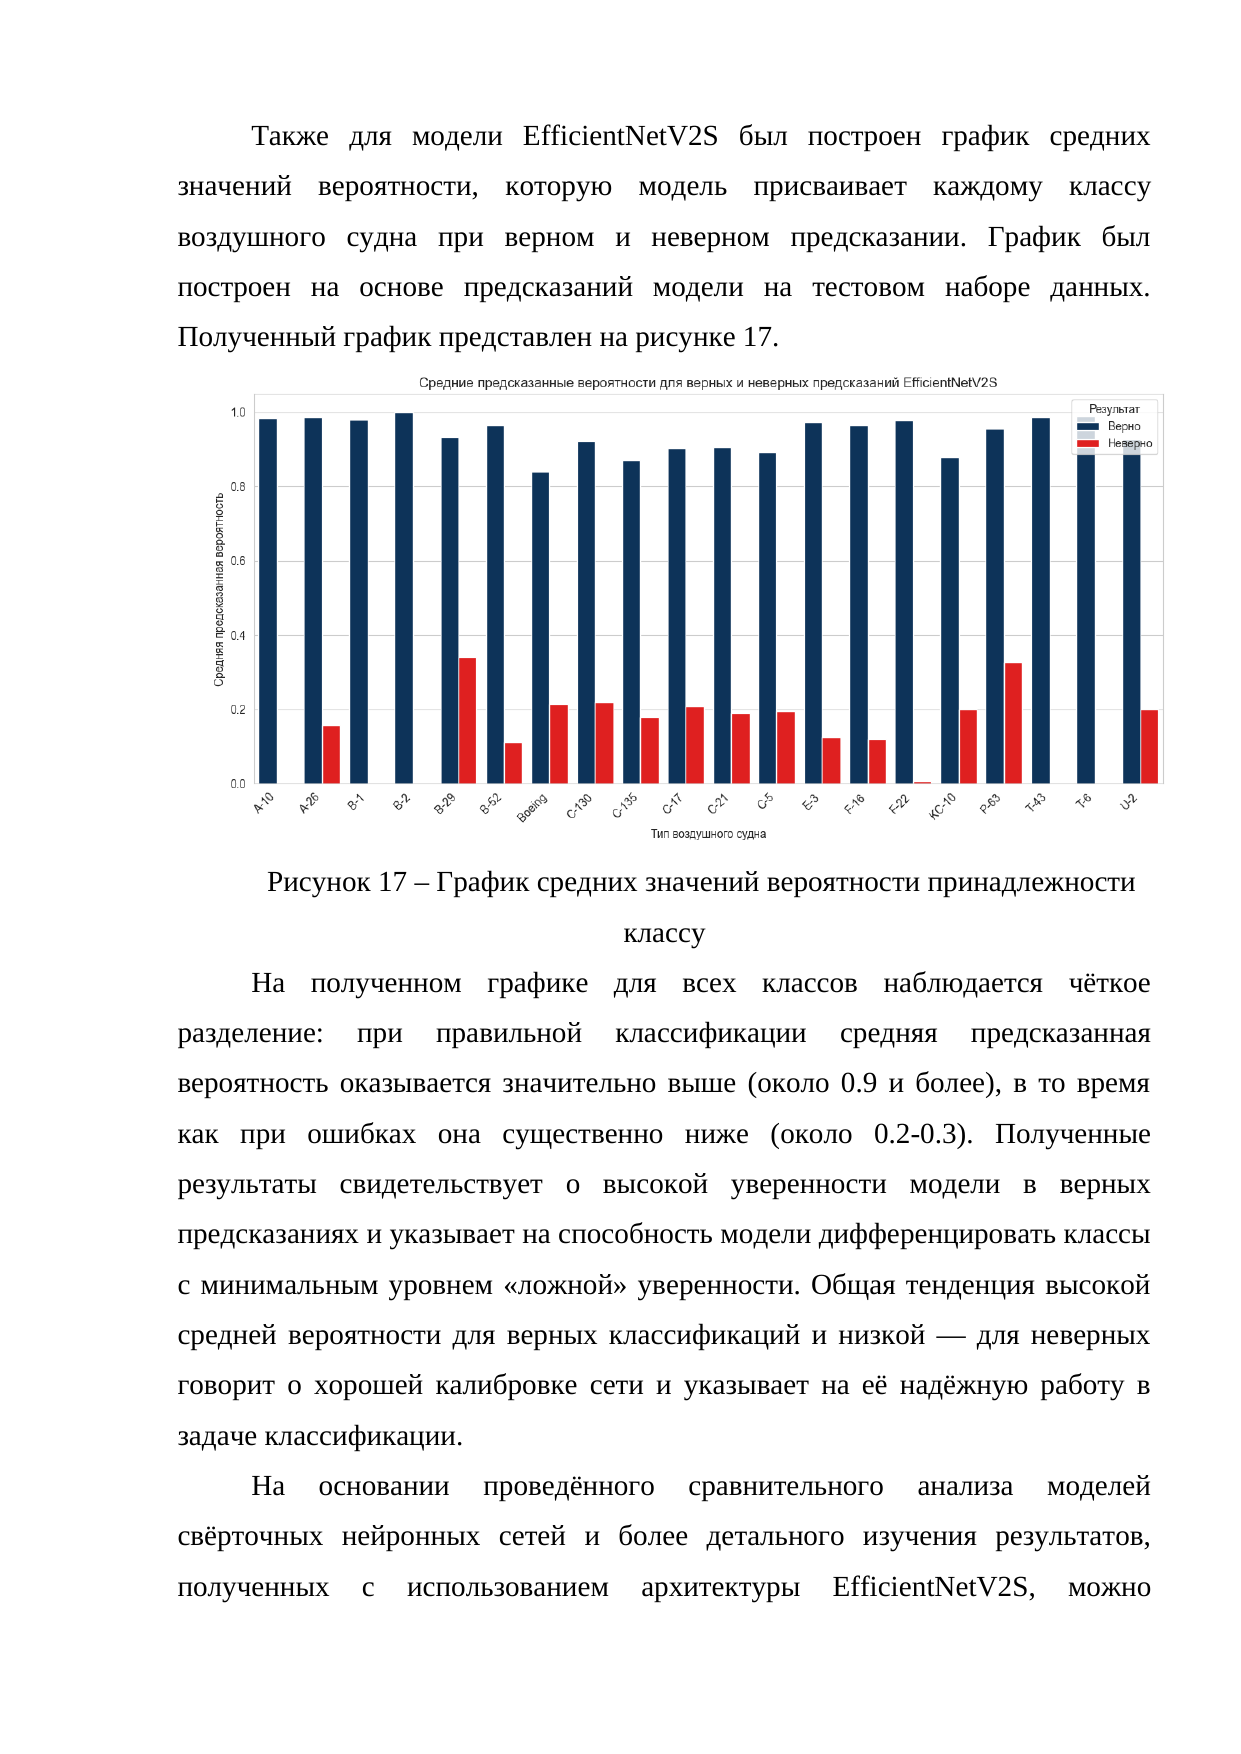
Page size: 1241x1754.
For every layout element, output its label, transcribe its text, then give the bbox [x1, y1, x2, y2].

picture [206, 369, 1170, 848]
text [177, 1468, 1152, 1602]
text На полученном графике для всех классов наблюдается чёткое разделение: при правильной классификации средняя предсказанная вероятность оказывается значительно выше (около 0.9 и более), в то время как при ошибках она существенно ниже (около 0.2-0.3). Полученные результаты свидетельствует о высокой уверенности модели в верных предсказаниях и указывает на способность модели дифференцировать классы с минимальным уровнем «ложной» уверенности. Общая тенденция высокой средней вероятности для верных классификаций и низкой — для неверных говорит о хорошей калибровке сети и указывает на её надёжную работу в задаче классификации. [177, 965, 1152, 1451]
text Рисунок 17 – График средних значений вероятности принадлежности классу [177, 864, 1152, 948]
text Также для модели EfficientNetV2S был построен график средних значений вероятности, которую модель присваивает каждому классу воздушного судна при верном и неверном предсказании. График был построен на основе предсказаний модели на тестовом наборе данных. Полученный график представлен на рисунке 17. [177, 118, 1152, 353]
